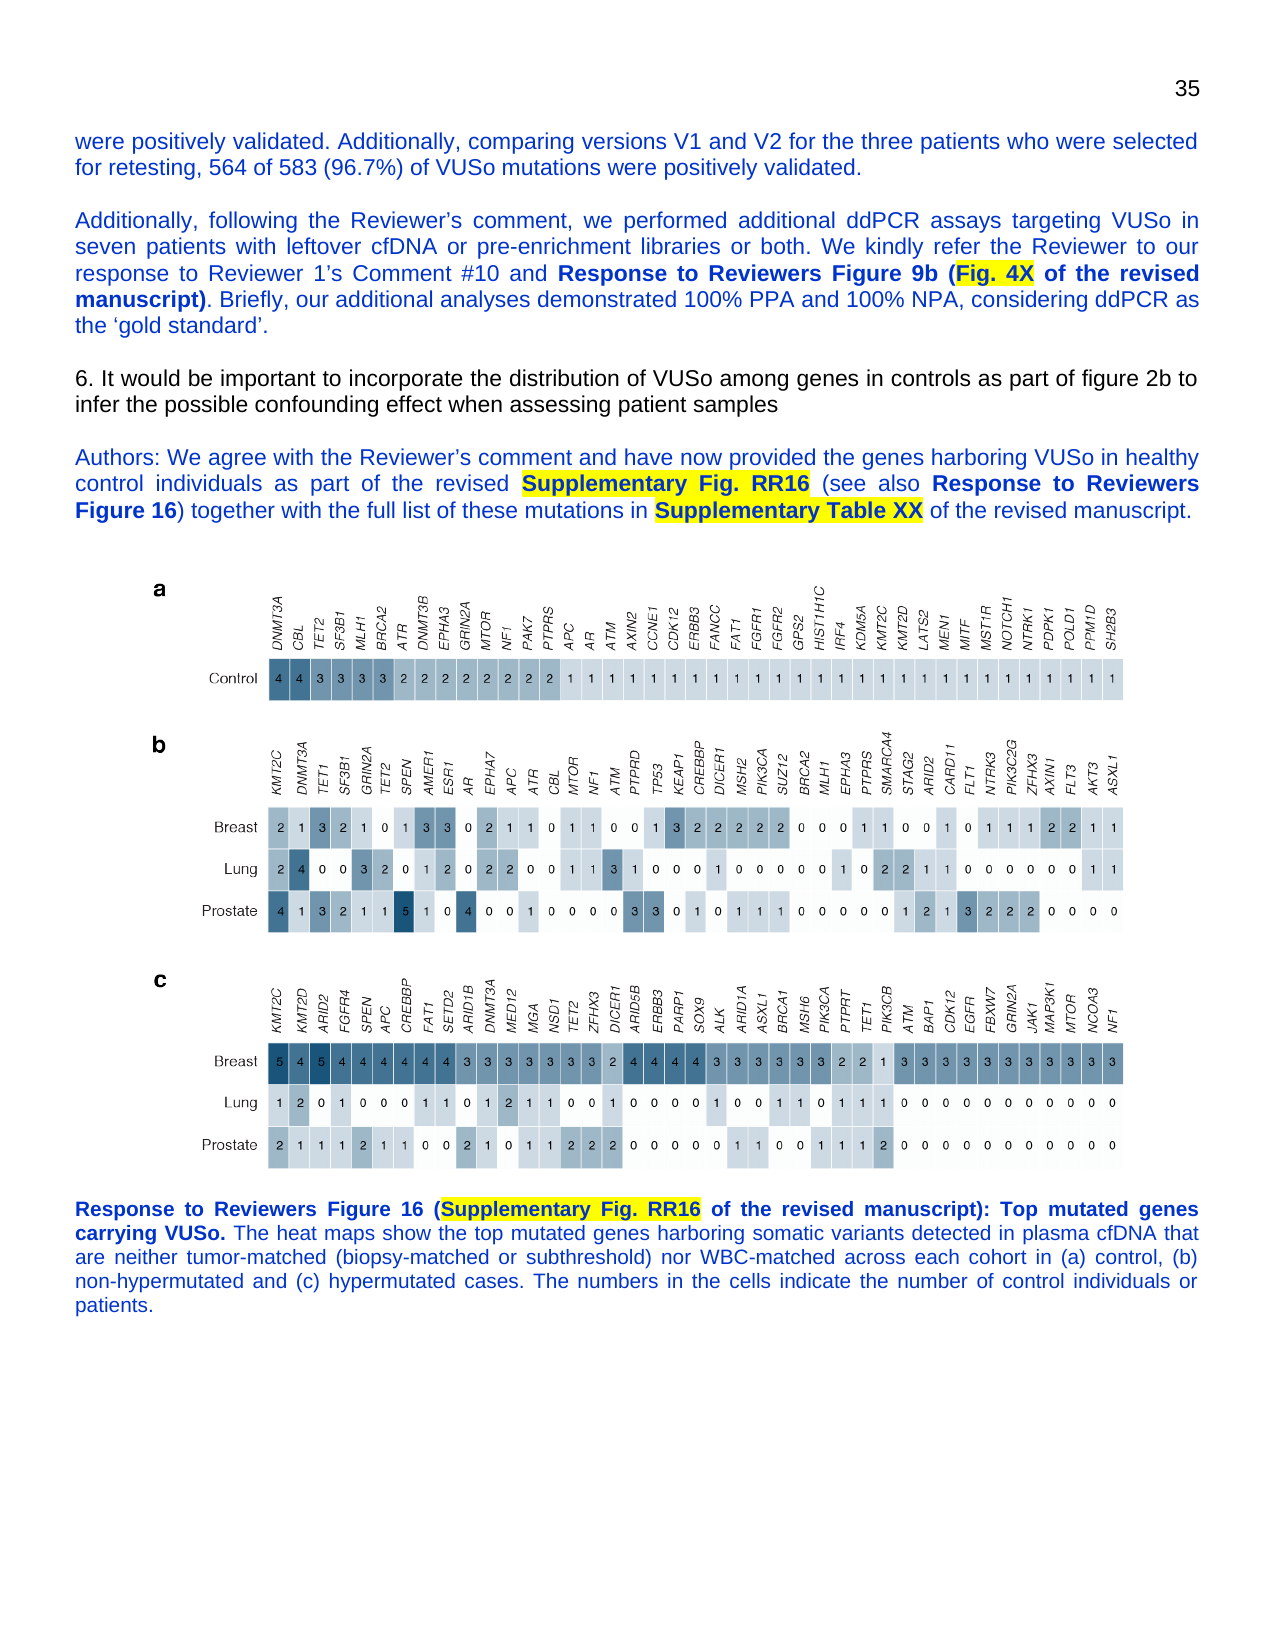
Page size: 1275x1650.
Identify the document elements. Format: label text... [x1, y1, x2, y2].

text Response to Reviewers Figure 16 (Supplementary Fig. RR16 of the revised manuscript): Top mutated genes carrying VUSo. The heat maps show the top mutated genes harboring somatic variants detected in plasma cfDNA that are neither tumor-matched (biopsy-matched or subthreshold) nor WBC-matched across each cohort in (a) control, (b) non-hypermutated and (c) hypermutated cases. The numbers in the cells indicate the number of control individuals or patients. [75, 1197, 1200, 1316]
text Authors: We agree with the Reviewer’s comment and have now provided the genes harboring VUSo in healthy control individuals as part of the revised Supplementary Fig. RR16 (see also Response to Reviewers Figure 16) together with the full list of these mutations in Supplementary Table XX of the revised manuscript. [75, 444, 1200, 523]
text 6. It would be important to incorporate the distribution of VUSo among genes in controls as part of figure 2b to infer the possible confounding effect when assessing patient samples [75, 365, 1200, 418]
text Additionally, following the Reviewer’s comment, we performed additional ddPCR assays targeting VUSo in seven patients with leftover cfDNA or pre-enrichment libraries or both. We kindly refer the Reviewer to our response to Reviewer 1’s Comment #10 and Response to Reviewers Figure 9b (Fig. 4X of the revised manuscript). Briefly, our additional analyses demonstrated 100% PPA and 100% NPA, considering ddPCR as the ‘gold standard’. [75, 207, 1200, 338]
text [75, 128, 1200, 180]
picture [151, 575, 1124, 1169]
